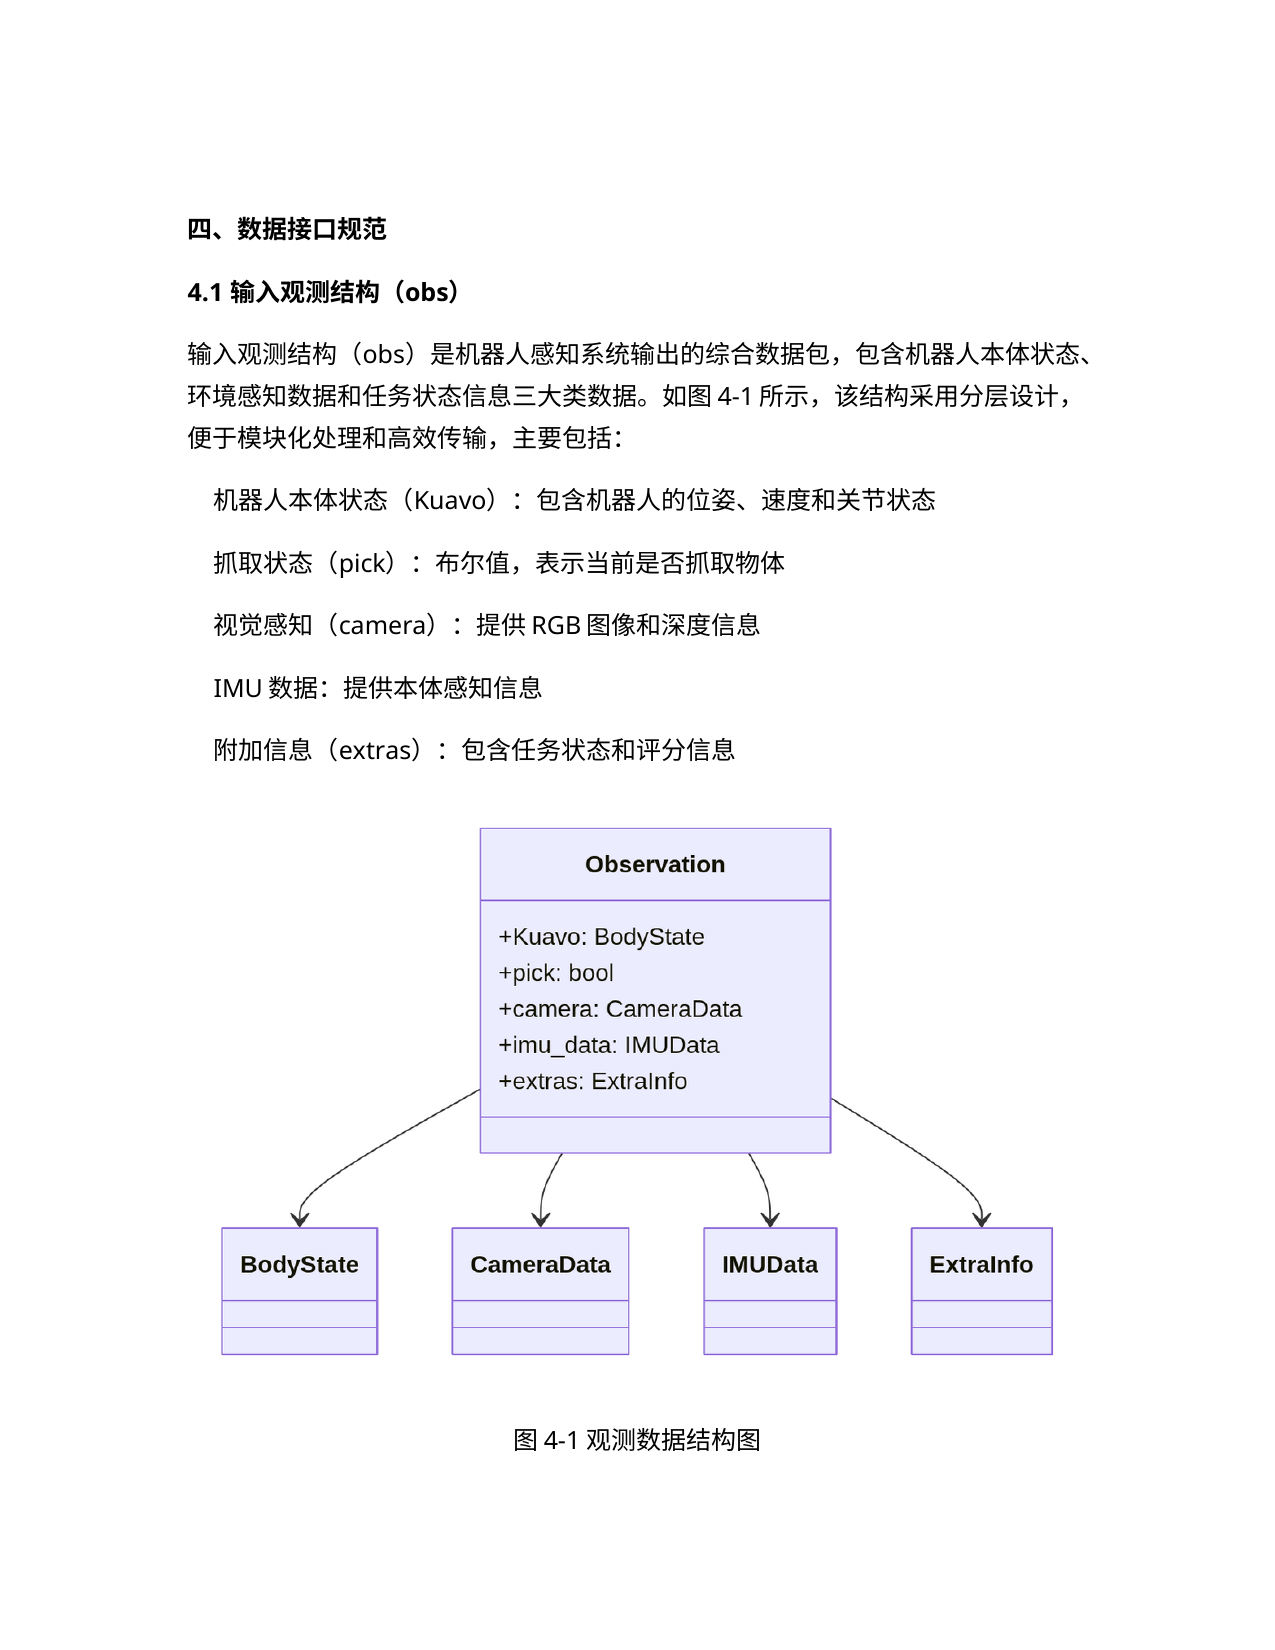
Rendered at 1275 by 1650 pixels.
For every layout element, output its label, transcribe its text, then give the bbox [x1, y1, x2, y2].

text 图4-1 观测数据结构图 [187, 1389, 1087, 1456]
text 输入观测结构（obs）是机器人感知系统输出的综合数据包，包含机器人本体状态、环境感知数据和任务状态信息三大类数据。如图4-1所示，该结构采用分层设计，便于模块化处理和高效传输，主要包括： [187, 335, 1087, 454]
text 四、数据接口规范 [187, 210, 1087, 246]
text 4.1 输入观测结构（obs） [187, 272, 1087, 309]
text 抓取状态（pick）：布尔值，表示当前是否抓取物体 [187, 543, 1087, 579]
text 视觉感知（camera）：提供RGB图像和深度信息 [187, 606, 1087, 642]
picture [187, 793, 1088, 1389]
text IMU数据：提供本体感知信息 [187, 668, 1087, 704]
text 机器人本体状态（Kuavo）：包含机器人的位姿、速度和关节状态 [187, 481, 1087, 517]
text 附加信息（extras）：包含任务状态和评分信息 [187, 731, 1087, 767]
